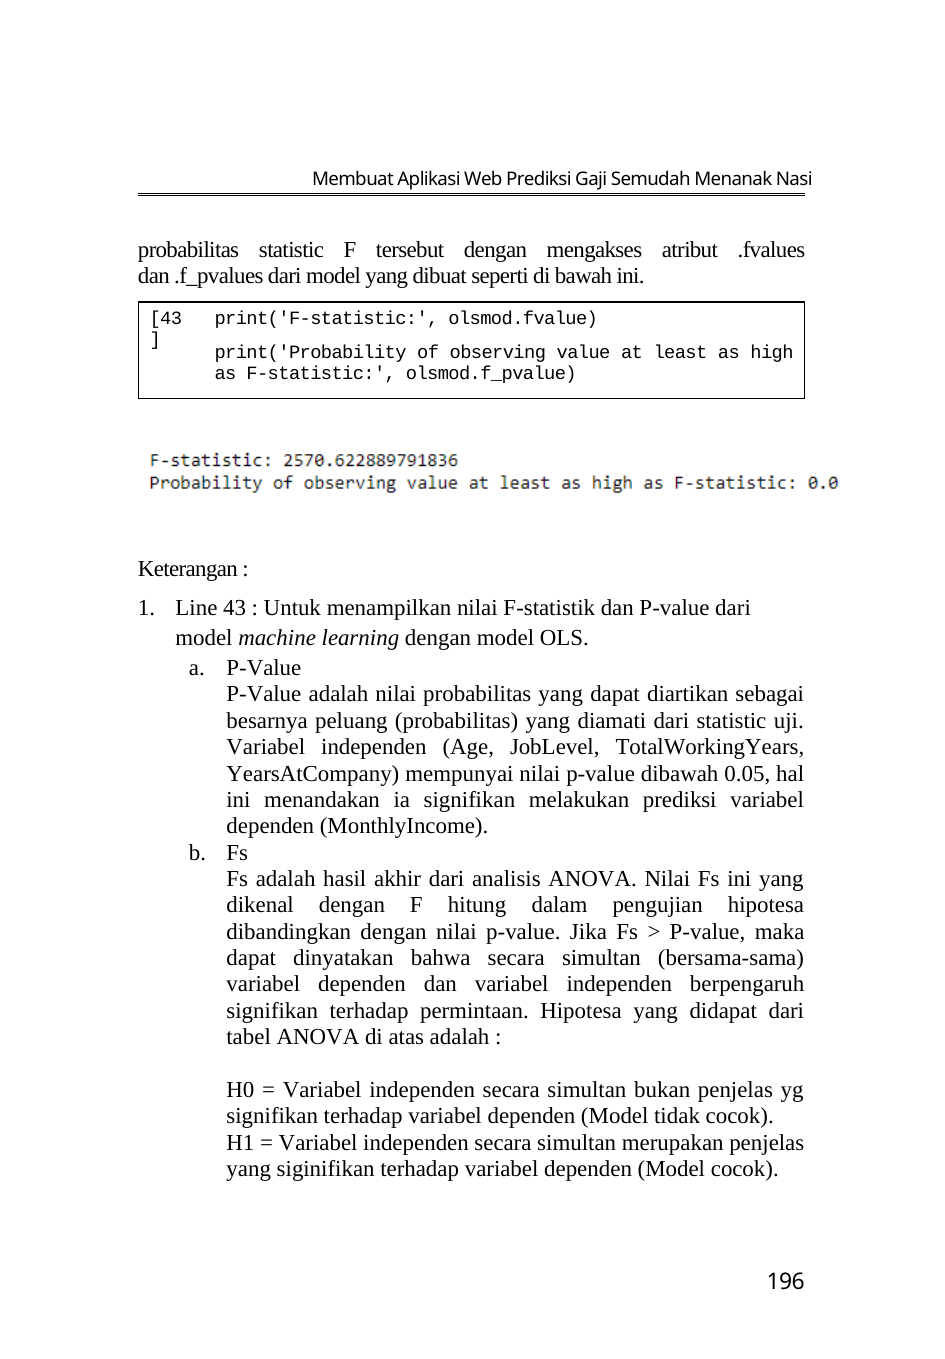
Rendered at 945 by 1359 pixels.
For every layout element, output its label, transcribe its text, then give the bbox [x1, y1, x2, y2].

picture [137, 446, 861, 502]
list H0 = Variabel independen secara simultan bukan penjelas yg signifikan terhadap variabel dependen (Model tidak cocok). [226, 1076, 805, 1128]
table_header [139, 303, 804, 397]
list Fs [189, 839, 805, 865]
list Line 43 : Untuk menampilkan nilai F-statistik dan P-value dari model machine learning dengan model OLS. [138, 594, 805, 650]
list H1 = Variabel independen secara simultan merupakan penjelas yang siginifikan terhadap variabel dependen (Model cocok). [226, 1128, 805, 1181]
list Fs adalah hasil akhir dari analisis ANOVA. Nilai Fs ini yang dikenal dengan F hitung dalam pengujian hipotesa dibandingkan dengan nilai p-value. Jika Fs > P-value, maka dapat dinyatakan bahwa secara simultan (bersama-sama) variabel dependen dan variabel independen berpengaruh signifikan terhadap permintaan. Hipotesa yang didapat dari tabel ANOVA di atas adalah : [226, 865, 805, 1049]
text Keterangan : [138, 555, 805, 581]
list P-Value adalah nilai probabilitas yang dapat diartikan sebagai besarnya peluang (probabilitas) yang diamati dari statistic uji. Variabel independen (Age, JobLevel, TotalWorkingYears, YearsAtCompany) mempunyai nilai p-value dibawah 0.05, hal ini menandakan ia signifikan melakukan prediksi variabel dependen (MonthlyIncome). [226, 681, 805, 839]
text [138, 236, 805, 289]
list P-Value [189, 654, 805, 681]
